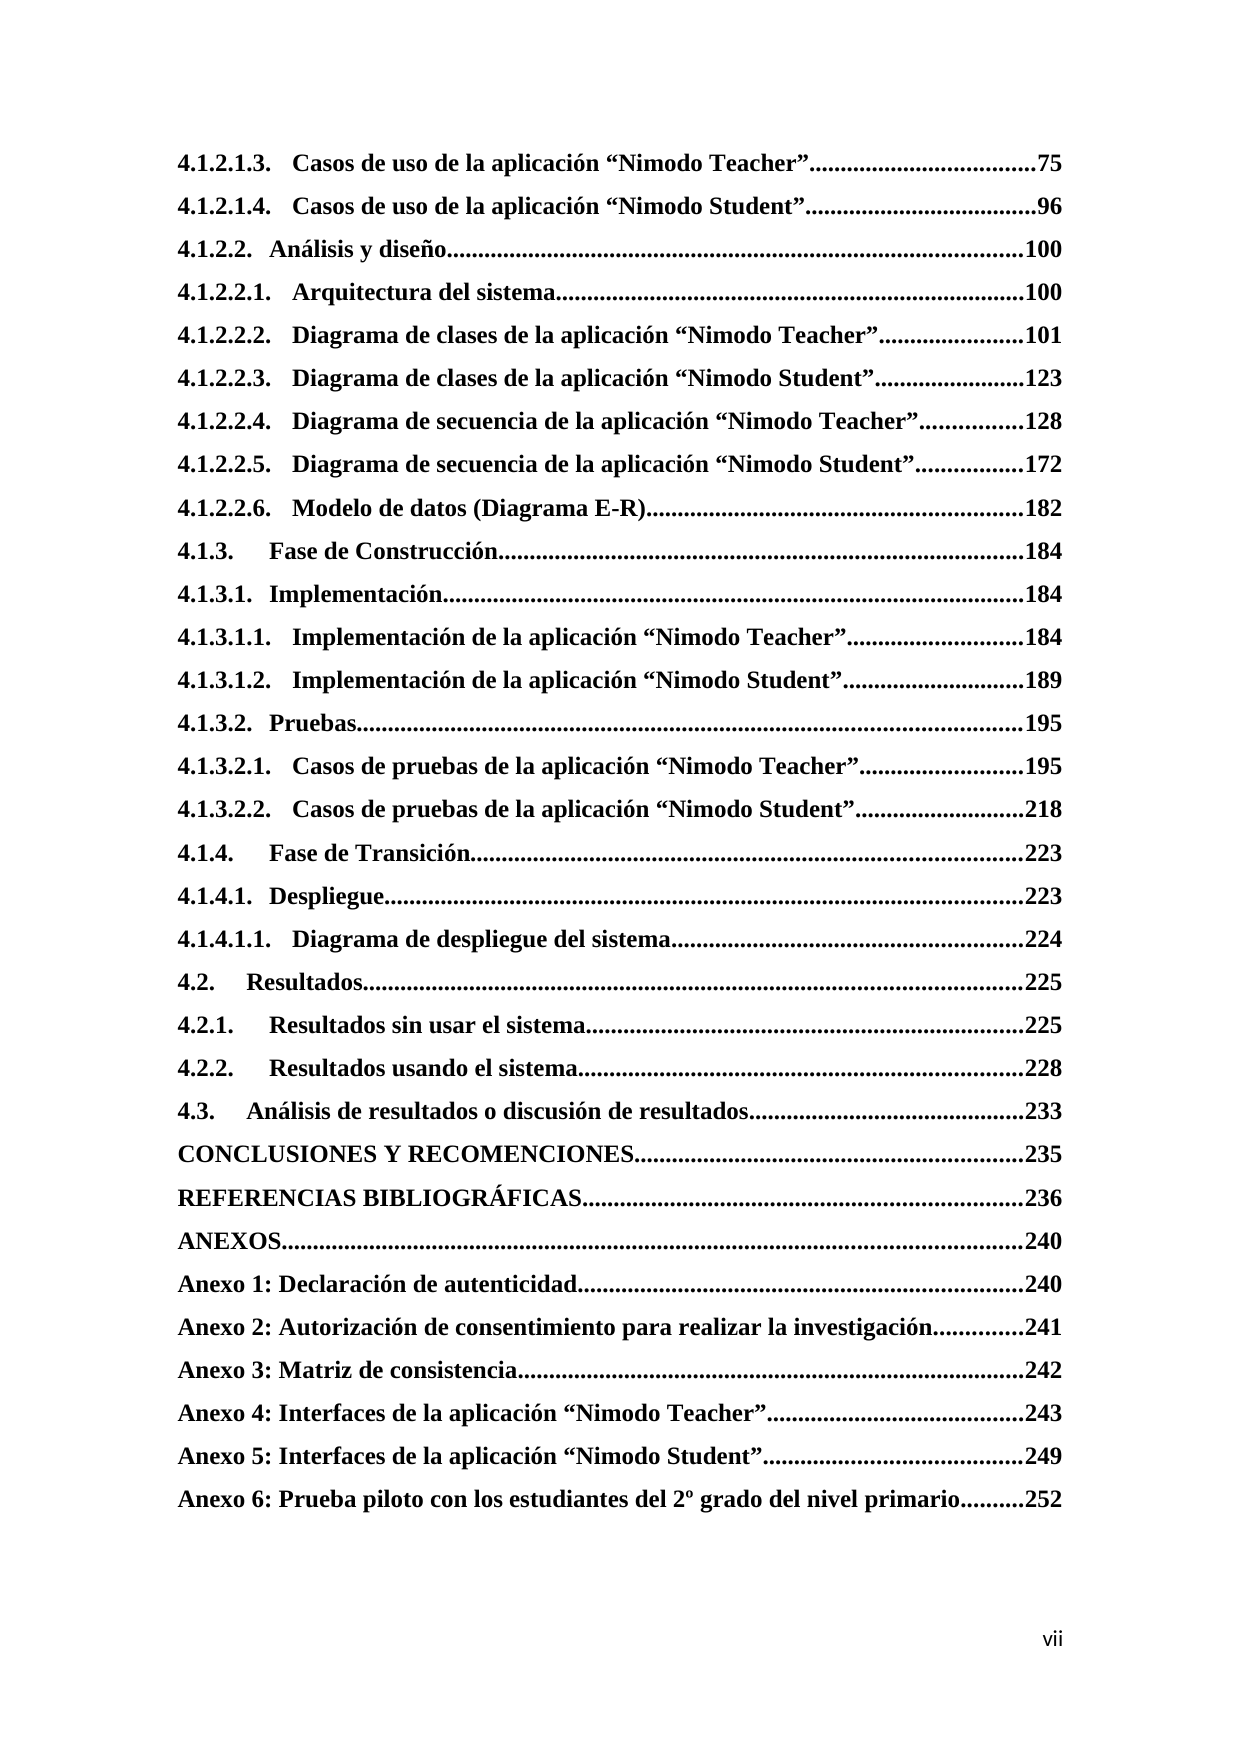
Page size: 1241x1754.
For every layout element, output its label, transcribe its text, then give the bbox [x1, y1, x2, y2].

text 4.1.2.2.4. Diagrama de secuencia de la aplicación “Nimodo Teacher” 128 [177, 406, 1063, 435]
text 4.1.3.1.1. Implementación de la aplicación “Nimodo Teacher” 184 [177, 622, 1063, 651]
text 4.1.2.2.3. Diagrama de clases de la aplicación “Nimodo Student” 123 [177, 363, 1063, 392]
text 4.1.2.1.4. Casos de uso de la aplicación “Nimodo Student” 96 [177, 191, 1063, 219]
text 4.1.3.2.2. Casos de pruebas de la aplicación “Nimodo Student” 218 [177, 794, 1063, 823]
text 4.1.3.1. Implementación 184 [177, 579, 1063, 608]
text 4.1.4.1.1. Diagrama de despliegue del sistema 224 [177, 924, 1063, 953]
text 4.1.2.2.1. Arquitectura del sistema 100 [177, 277, 1063, 306]
text 4.1.3.2. Pruebas 195 [177, 708, 1063, 737]
text 4.1.2.2.2. Diagrama de clases de la aplicación “Nimodo Teacher” 101 [177, 320, 1063, 349]
text Anexo 1: Declaración de autenticidad 240 [177, 1269, 1063, 1298]
text Anexo 4: Interfaces de la aplicación “Nimodo Teacher” 243 [177, 1398, 1063, 1427]
text Anexo 2: Autorización de consentimiento para realizar la investigación 241 [177, 1312, 1063, 1341]
text 4.1.4. Fase de Transición 223 [177, 838, 1063, 866]
text 4.1.2.2.6. Modelo de datos (Diagrama E-R) 182 [177, 493, 1063, 521]
text 4.1.3.1.2. Implementación de la aplicación “Nimodo Student” 189 [177, 665, 1063, 694]
text ANEXOS 240 [177, 1226, 1063, 1254]
text 4.1.3.2.1. Casos de pruebas de la aplicación “Nimodo Teacher” 195 [177, 751, 1063, 780]
text 4.3. Análisis de resultados o discusión de resultados 233 [177, 1096, 1063, 1125]
text 4.1.4.1. Despliegue 223 [177, 881, 1063, 909]
text Anexo 3: Matriz de consistencia 242 [177, 1355, 1063, 1384]
text 4.1.2.2. Análisis y diseño 100 [177, 234, 1063, 263]
text Anexo 5: Interfaces de la aplicación “Nimodo Student” 249 [177, 1441, 1063, 1470]
text 4.1.3. Fase de Construcción 184 [177, 536, 1063, 564]
text 4.2. Resultados 225 [177, 967, 1063, 996]
text Anexo 6: Prueba piloto con los estudiantes del 2º grado del nivel primario 252 [177, 1484, 1063, 1513]
text REFERENCIAS BIBLIOGRÁFICAS 236 [177, 1183, 1063, 1211]
text 4.1.2.2.5. Diagrama de secuencia de la aplicación “Nimodo Student” 172 [177, 449, 1063, 478]
text 4.2.1. Resultados sin usar el sistema 225 [177, 1010, 1063, 1039]
text 4.2.2. Resultados usando el sistema 228 [177, 1053, 1063, 1082]
text CONCLUSIONES Y RECOMENCIONES 235 [177, 1139, 1063, 1168]
text 4.1.2.1.3. Casos de uso de la aplicación “Nimodo Teacher” 75 [177, 148, 1063, 176]
